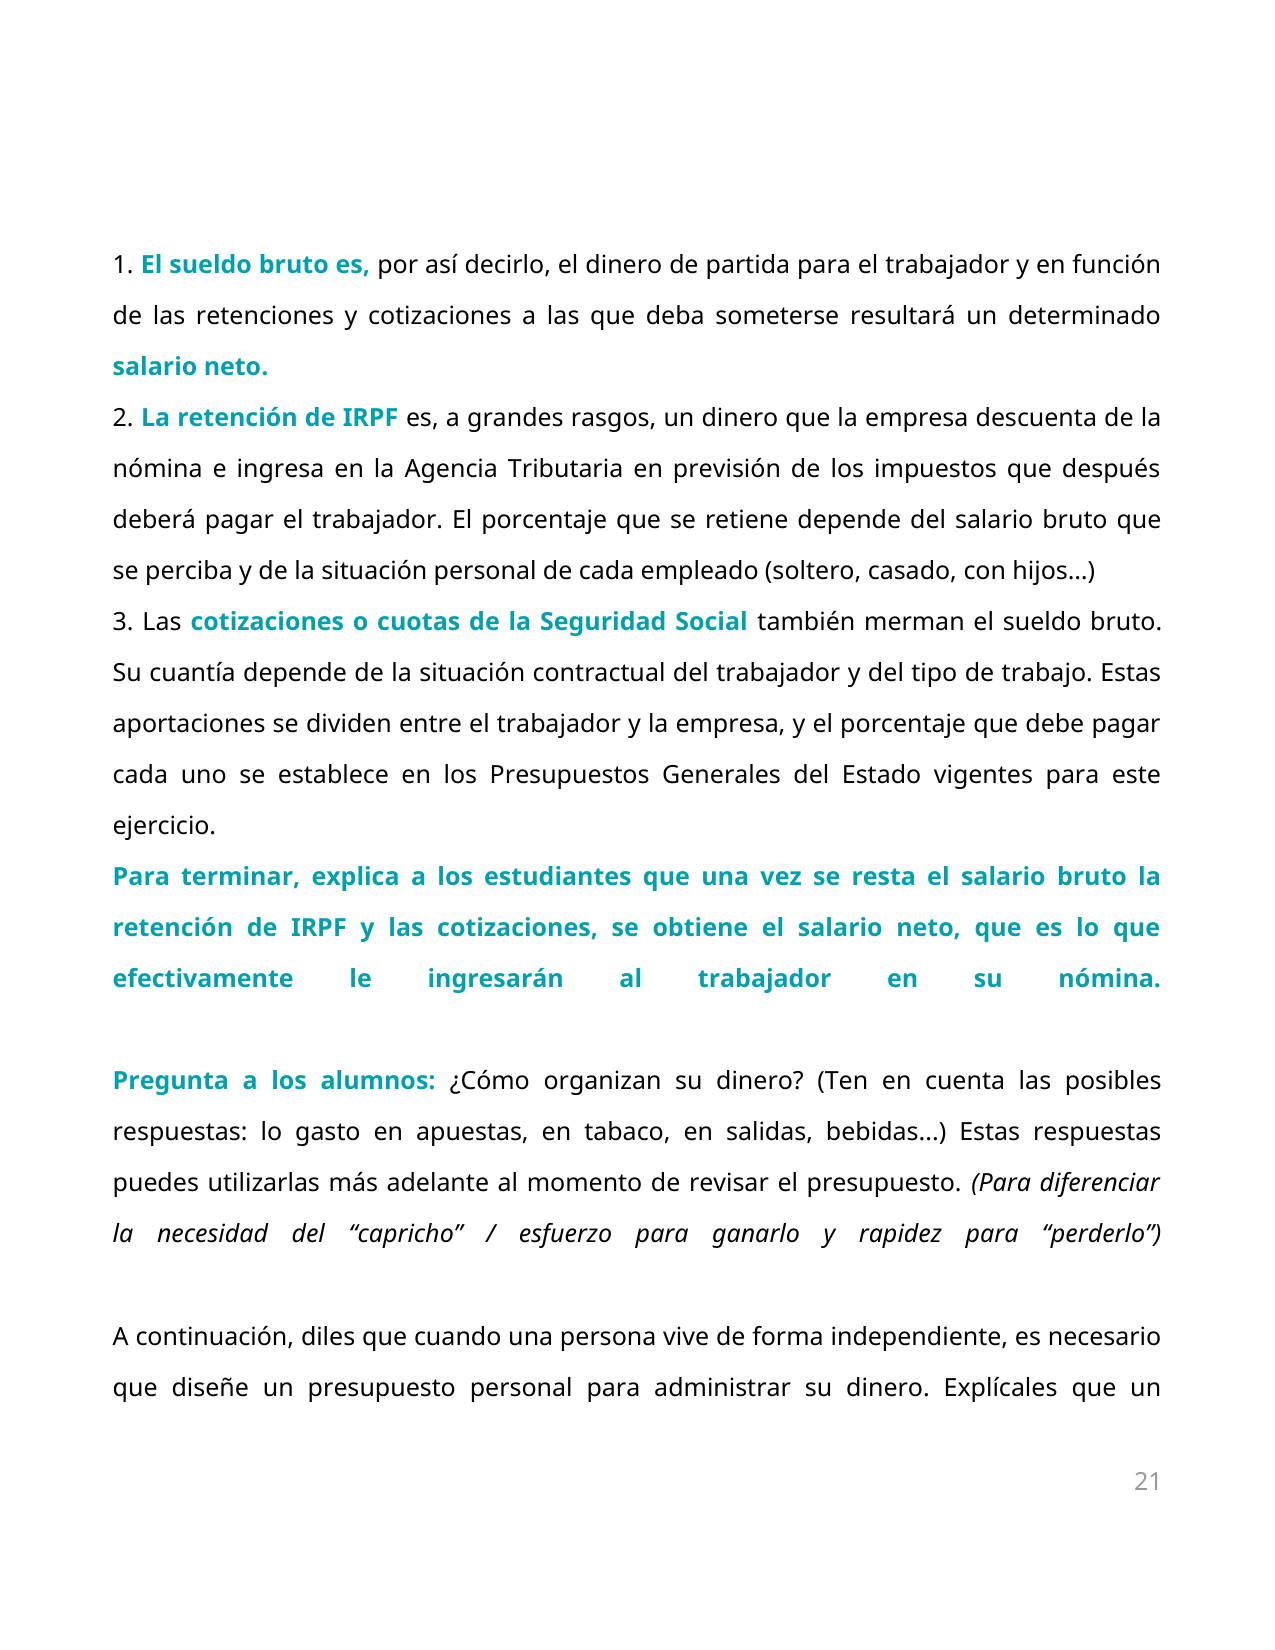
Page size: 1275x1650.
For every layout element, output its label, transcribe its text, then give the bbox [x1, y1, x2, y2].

text 3. Las cotizaciones o cuotas de la Seguridad Social también merman el sueldo bruto. Su cuantía depende de la situación contractual del trabajador y del tipo de trabajo. Estas aportaciones se dividen entre el trabajador y la empresa, y el porcentaje que debe pagar cada uno se establece en los Presupuestos Generales del Estado vigentes para este ejercicio. [112, 604, 1162, 842]
text Para terminar, explica a los estudiantes que una vez se resta el salario bruto la retención de IRPF y las cotizaciones, se obtiene el salario neto, que es lo que efectivamente le ingresarán al trabajador en su nómina. [112, 859, 1162, 1046]
text Pregunta a los alumnos: ¿Cómo organizan su dinero? (Ten en cuenta las posibles respuestas: lo gasto en apuestas, en tabaco, en salidas, bebidas...) Estas respuestas puedes utilizarlas más adelante al momento de revisar el presupuesto. (Para diferenciar la necesidad del “capricho” / esfuerzo para ganarlo y rapidez para “perderlo”) [112, 1063, 1162, 1301]
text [112, 1318, 1162, 1403]
text 2. La retención de IRPF es, a grandes rasgos, un dinero que la empresa descuenta de la nómina e ingresa en la Agencia Tributaria en previsión de los impuestos que después deberá pagar el trabajador. El porcentaje que se retiene depende del salario bruto que se perciba y de la situación personal de cada empleado (soltero, casado, con hijos…) [112, 399, 1162, 587]
text 1. El sueldo bruto es, por así decirlo, el dinero de partida para el trabajador y en función de las retenciones y cotizaciones a las que deba someterse resultará un determinado salario neto. [112, 246, 1162, 382]
